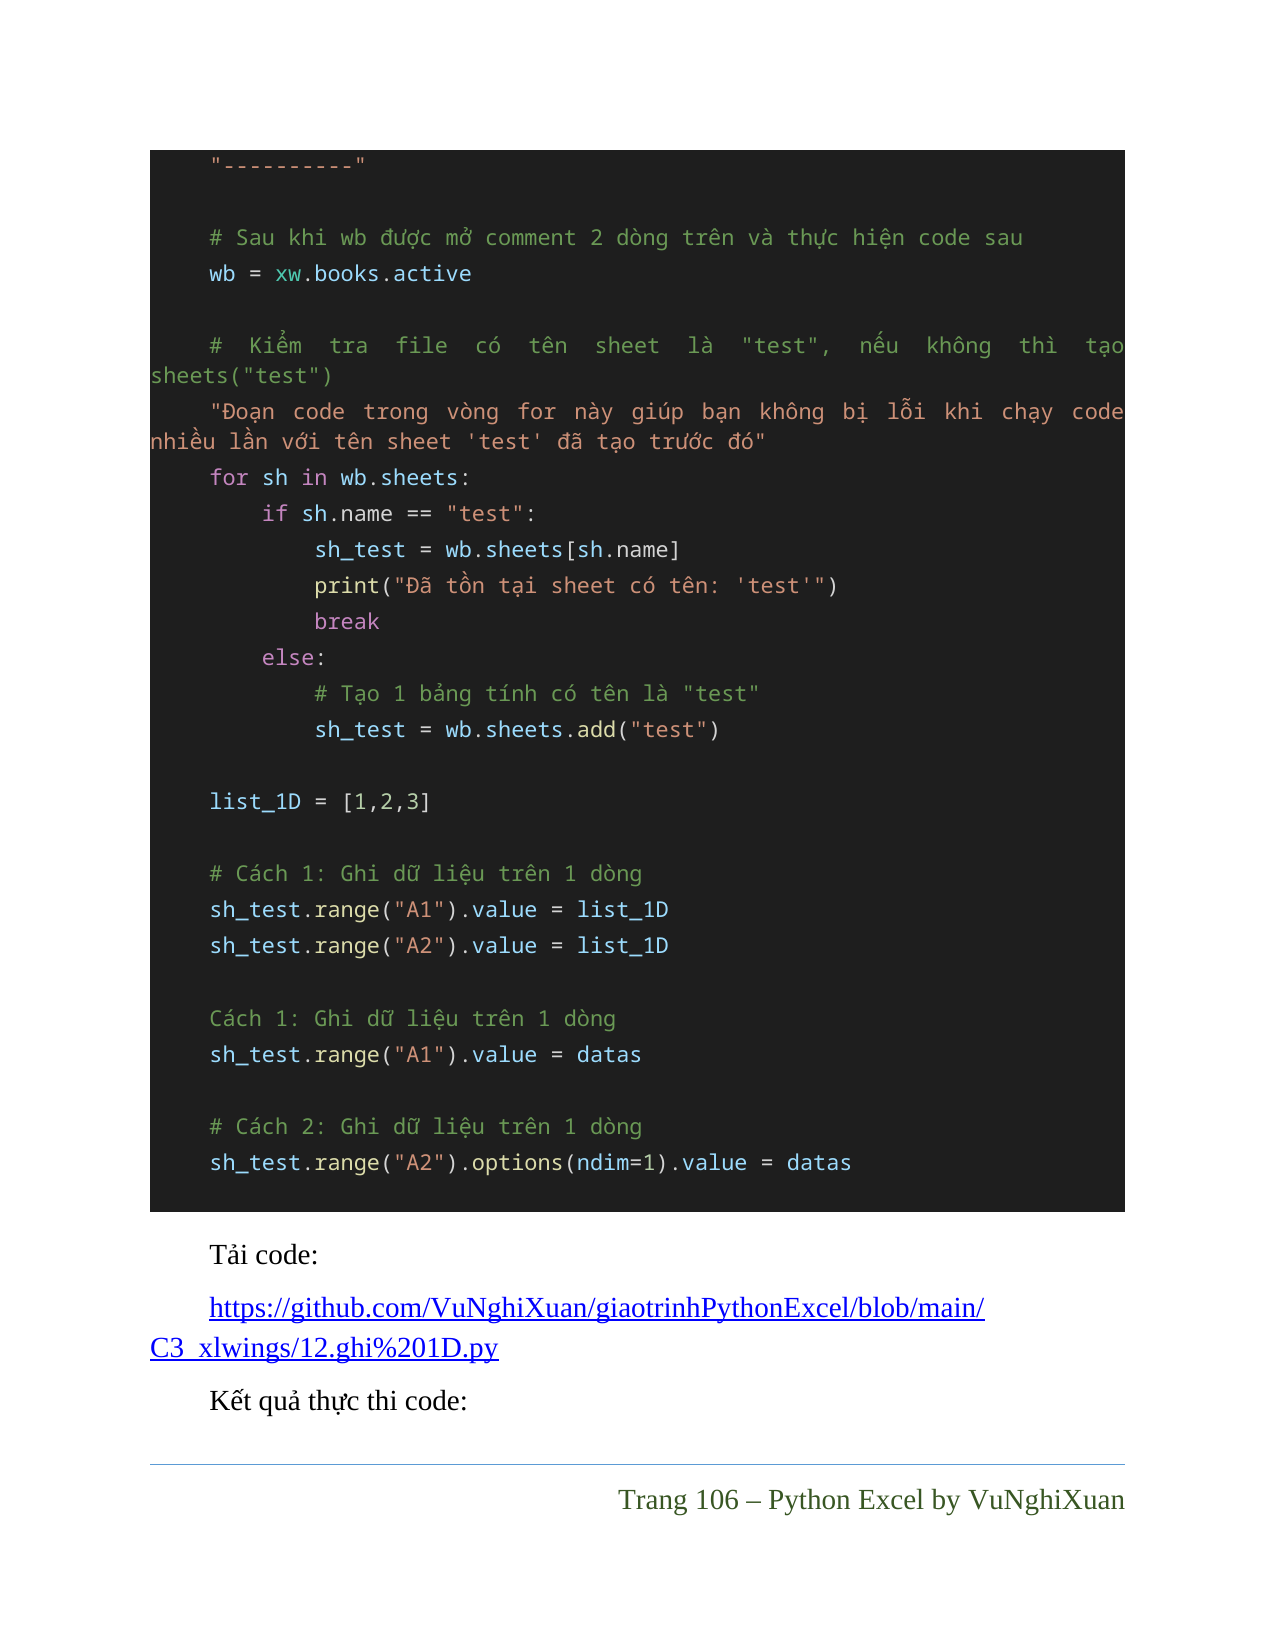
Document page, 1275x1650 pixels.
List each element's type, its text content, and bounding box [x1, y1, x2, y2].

text Kết quả thực thi code: [150, 1383, 1125, 1417]
text sh_test.range("A1").value = list_1D [150, 894, 1125, 924]
text "----------" [150, 150, 1125, 180]
text Cách 1: Ghi dữ liệu trên 1 dòng [150, 1002, 1125, 1032]
text Tải code: [150, 1237, 1125, 1271]
text sh_test = wb.sheets.add("test") [150, 714, 1125, 744]
text break [150, 606, 1125, 636]
text sh_test.range("A1").value = datas [150, 1038, 1125, 1068]
text "Đoạn code trong vòng for này giúp bạn không bị lỗi khi chạy code nhiều lần với tên sheet 'test' đã tạo trước đó" [150, 396, 1125, 456]
text else: [150, 642, 1125, 672]
text sh_test.range("A2").options(ndim=1).value = datas [150, 1147, 1125, 1176]
text # Sau khi wb được mở comment 2 dòng trên và thực hiện code sau [150, 222, 1125, 252]
text # Tạo 1 bảng tính có tên là "test" [150, 678, 1125, 708]
text for sh in wb.sheets: [150, 462, 1125, 492]
text if sh.name == "test": [150, 498, 1125, 528]
text https://github.com/VuNghiXuan/giaotrinhPythonExcel/blob/main/C3_xlwings/12.ghi%201D.py [150, 1290, 1125, 1364]
text wb = xw.books.active [150, 258, 1125, 288]
text sh_test.range("A2").value = list_1D [150, 930, 1125, 960]
text # Cách 1: Ghi dữ liệu trên 1 dòng [150, 858, 1125, 888]
text # Kiểm tra file có tên sheet là "test", nếu không thì tạo sheets("test") [150, 330, 1125, 390]
text # Cách 2: Ghi dữ liệu trên 1 dòng [150, 1111, 1125, 1140]
text sh_test = wb.sheets[sh.name] [150, 534, 1125, 564]
text list_1D = [1,2,3] [150, 786, 1125, 816]
text print("Đã tồn tại sheet có tên: 'test'") [150, 570, 1125, 600]
